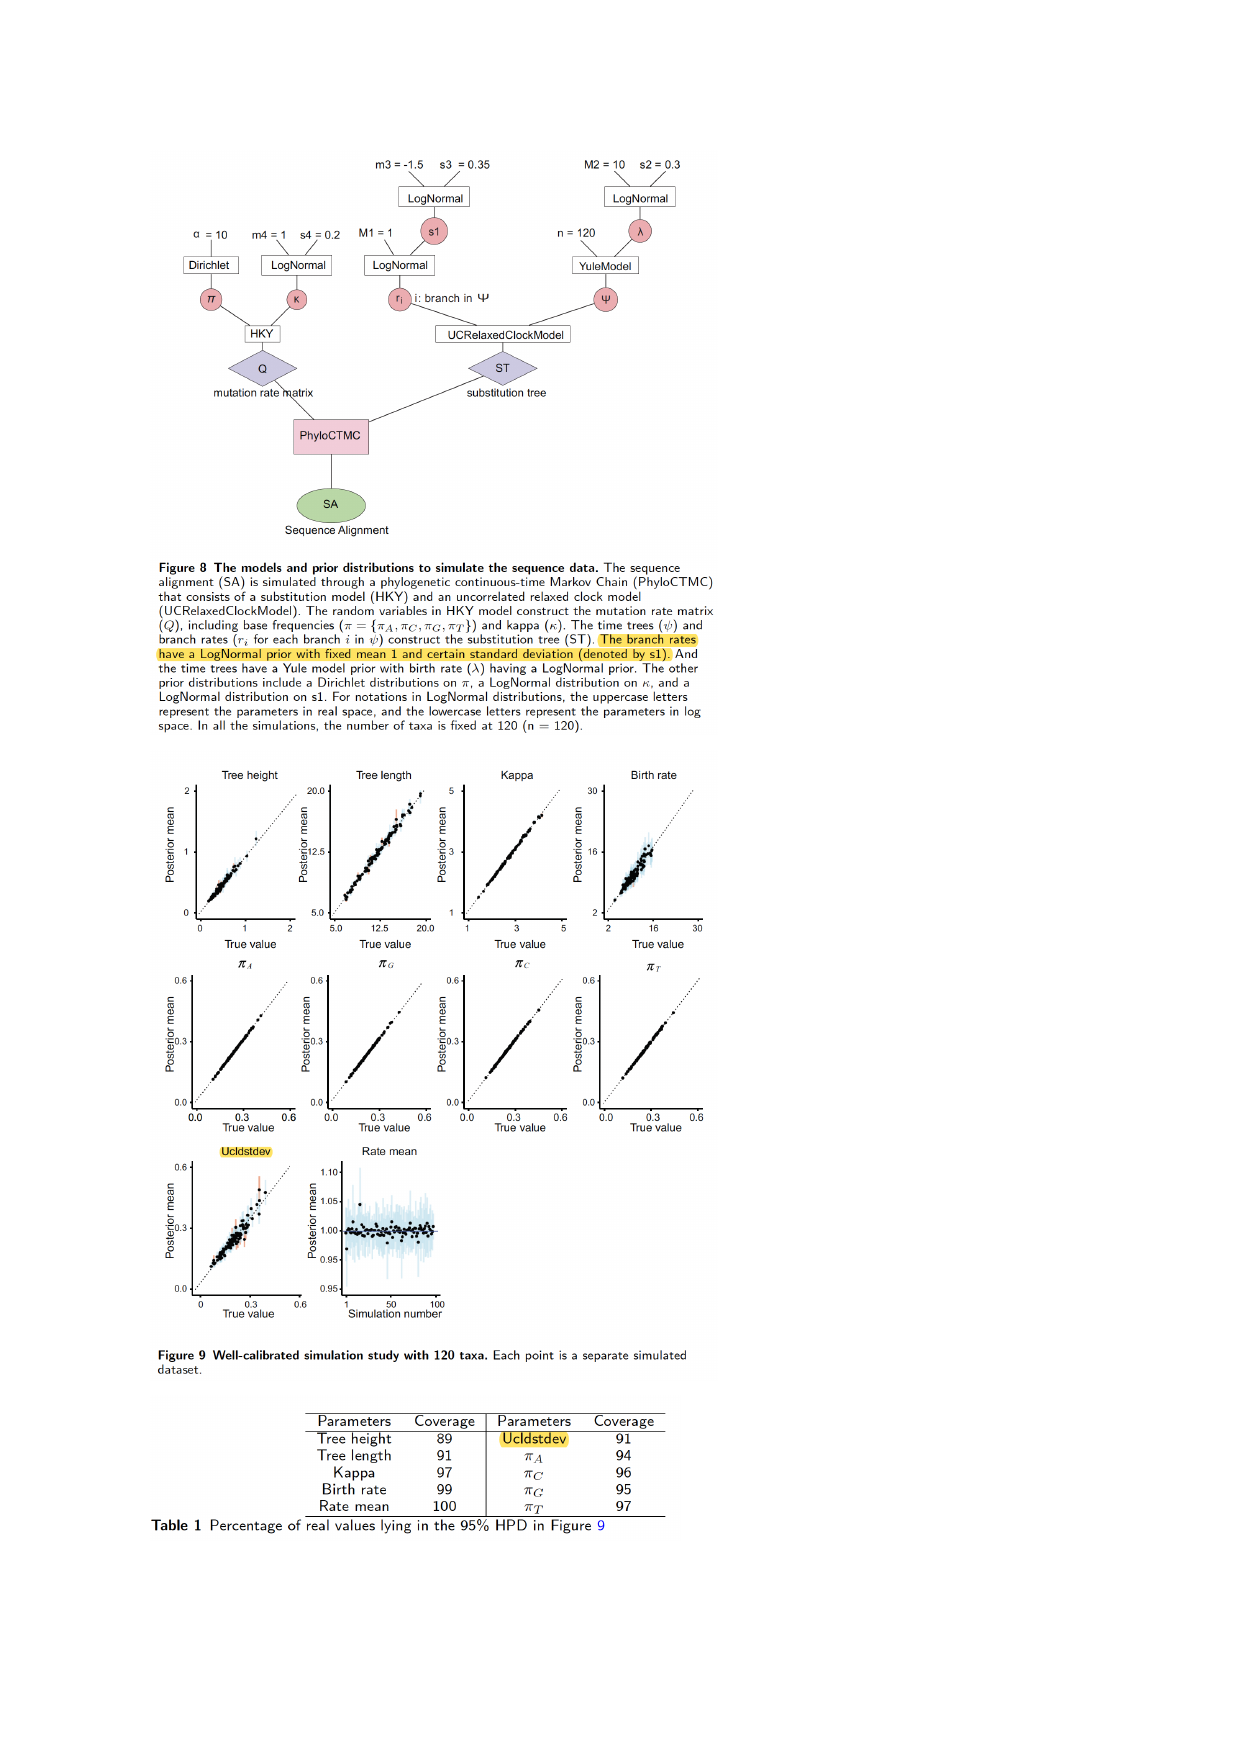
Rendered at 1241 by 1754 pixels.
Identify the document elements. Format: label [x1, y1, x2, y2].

picture [150, 150, 718, 735]
picture [150, 750, 719, 1381]
picture [150, 1395, 681, 1541]
